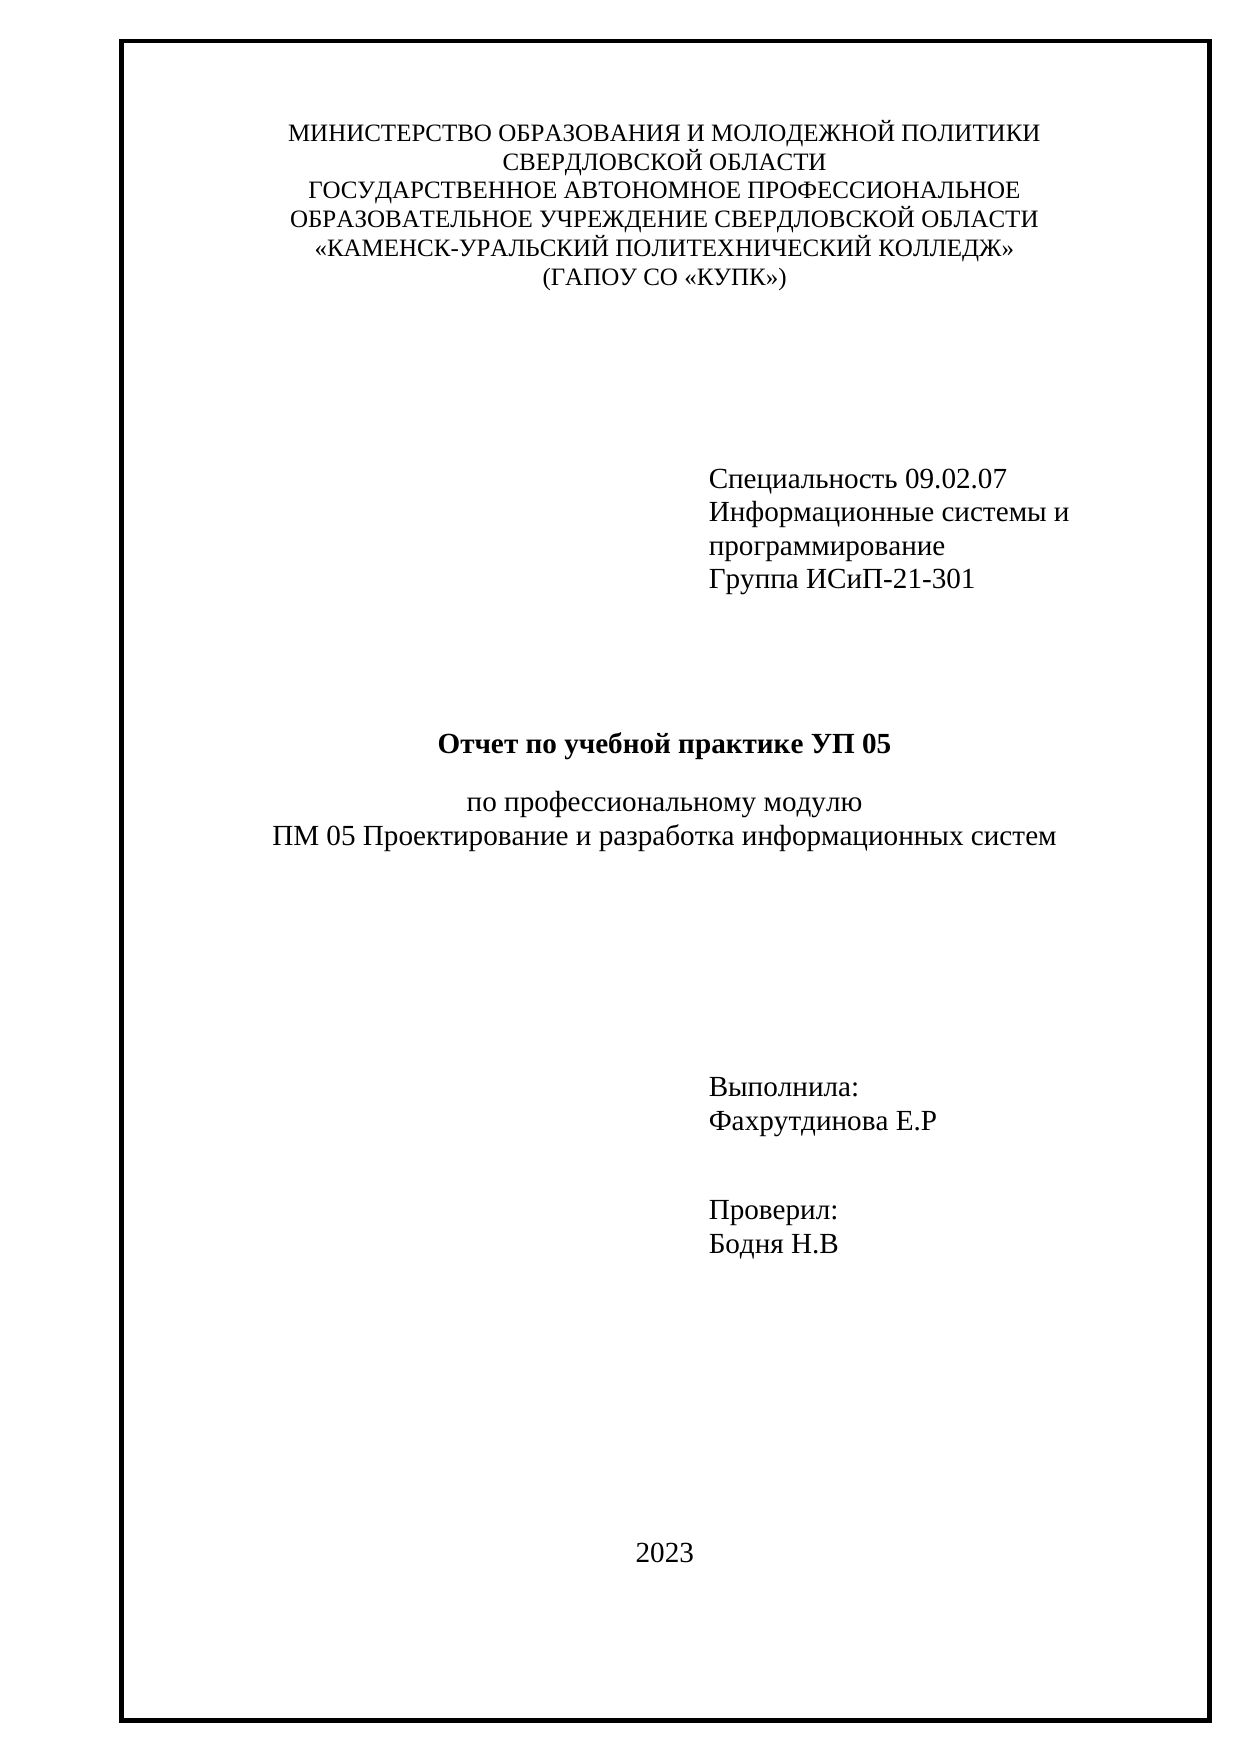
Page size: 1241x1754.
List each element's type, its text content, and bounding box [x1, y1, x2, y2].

text ОБРАЗОВАТЕЛЬНОЕ УЧРЕЖДЕНИЕ СВЕРДЛОВСКОЙ ОБЛАСТИ [177, 204, 1152, 233]
text Фахрутдинова Е.Р [708, 1103, 1152, 1136]
text Отчет по учебной практике УП 05 [177, 726, 1152, 759]
text МИНИСТЕРСТВО ОБРАЗОВАНИЯ И МОЛОДЕЖНОЙ ПОЛИТИКИ СВЕРДЛОВСКОЙ ОБЛАСТИ [177, 118, 1152, 176]
text Проверил: [708, 1192, 1152, 1226]
text 2023 [177, 1536, 1152, 1569]
text Выполнила: [708, 1069, 1152, 1103]
text «КАМЕНСК-УРАЛЬСКИЙ ПОЛИТЕХНИЧЕСКИЙ КОЛЛЕДЖ» [177, 233, 1152, 262]
text (ГАПОУ СО «КУПК») [177, 262, 1152, 291]
text Бодня Н.В [708, 1226, 1152, 1259]
text Группа ИСиП-21-301 [708, 561, 1152, 595]
text по профессиональному модулю ПМ 05 Проектирование и разработка информационных систем [177, 784, 1152, 852]
text ГОСУДАРСТВЕННОЕ АВТОНОМНОЕ ПРОФЕССИОНАЛЬНОЕ [177, 176, 1152, 204]
text Специальность 09.02.07 Информационные системы и программирование [708, 461, 1152, 561]
